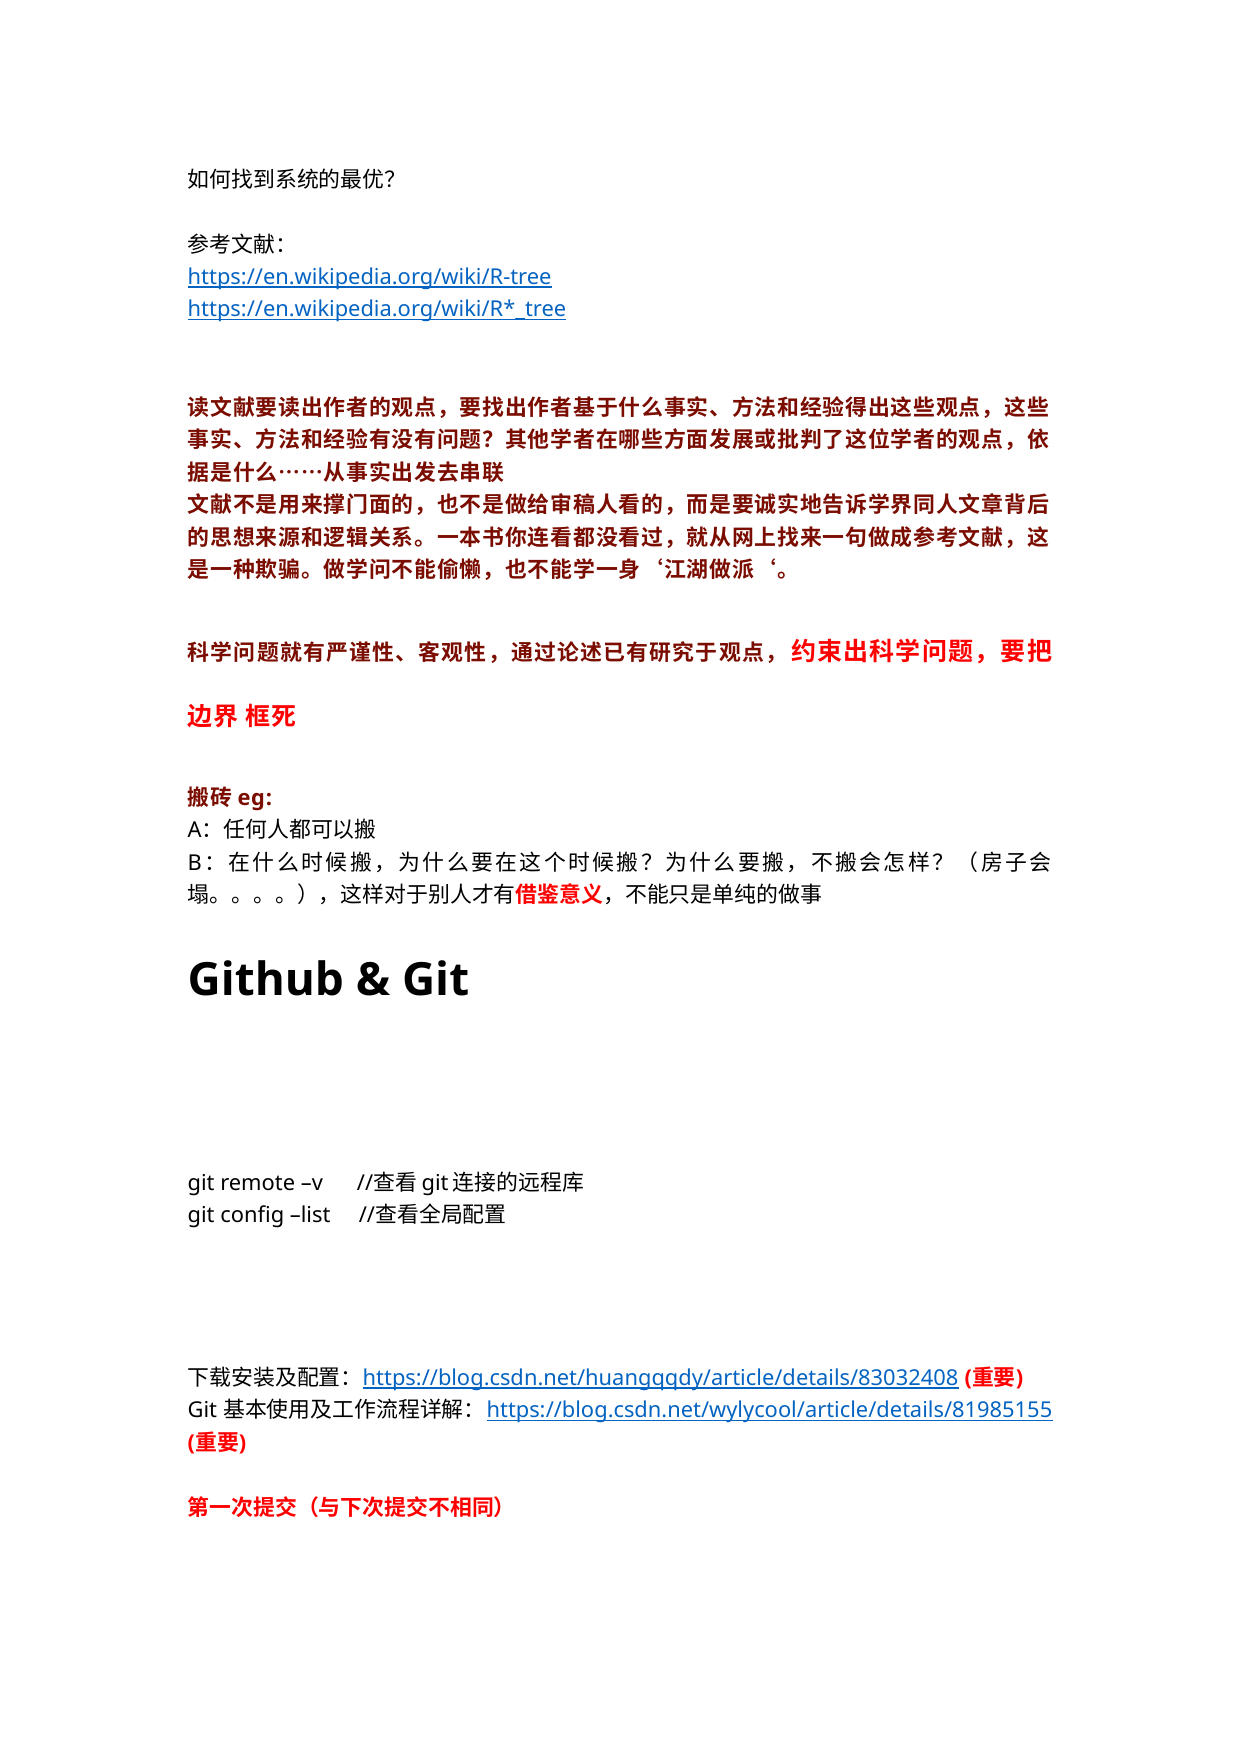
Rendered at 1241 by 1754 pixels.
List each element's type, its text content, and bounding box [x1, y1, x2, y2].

text https://en.wikipedia.org/wiki/R-tree [187, 259, 1053, 292]
text 读文献要读出作者的观点，要找出作者基于什么事实、方法和经验得出这些观点，这些事实、方法和经验有没有问题？其他学者在哪些方面发展或批判了这位学者的观点，依据是什么……从事实出发去串联 [187, 389, 1053, 487]
text 参考文献： [187, 227, 1053, 259]
subtitle Github & Git [187, 945, 1053, 1010]
text https://en.wikipedia.org/wiki/R*_tree [187, 292, 1053, 324]
text 下载安装及配置：https://blog.csdn.net/huangqqdy/article/details/83032408 (重要) [187, 1360, 1053, 1392]
text 文献不是用来撑门面的，也不是做给审稿人看的，而是要诚实地告诉学界同人文章背后的思想来源和逻辑关系。一本书你连看都没看过，就从网上找来一句做成参考文献，这是一种欺骗。做学问不能偷懒，也不能学一身‘江湖做派‘。 [187, 487, 1053, 584]
text 搬砖eg: A：任何人都可以搬 [187, 779, 1053, 844]
text git config –list //查看全局配置 [187, 1197, 1053, 1230]
text 第一次提交（与下次提交不相同） [187, 1490, 1053, 1522]
text B：在什么时候搬，为什么要在这个时候搬？为什么要搬，不搬会怎样？（房子会塌。。。。），这样对于别人才有借鉴意义，不能只是单纯的做事 [187, 844, 1053, 909]
text Git 基本使用及工作流程详解：https://blog.csdn.net/wylycool/article/details/81985155 (重要) [187, 1392, 1053, 1457]
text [187, 162, 1053, 194]
text git remote –v //查看git连接的远程库 [187, 1165, 1053, 1197]
text 科学问题就有严谨性、客观性，通过论述已有研究于观点，约束出科学问题，要把边界 框死 [187, 617, 1053, 747]
